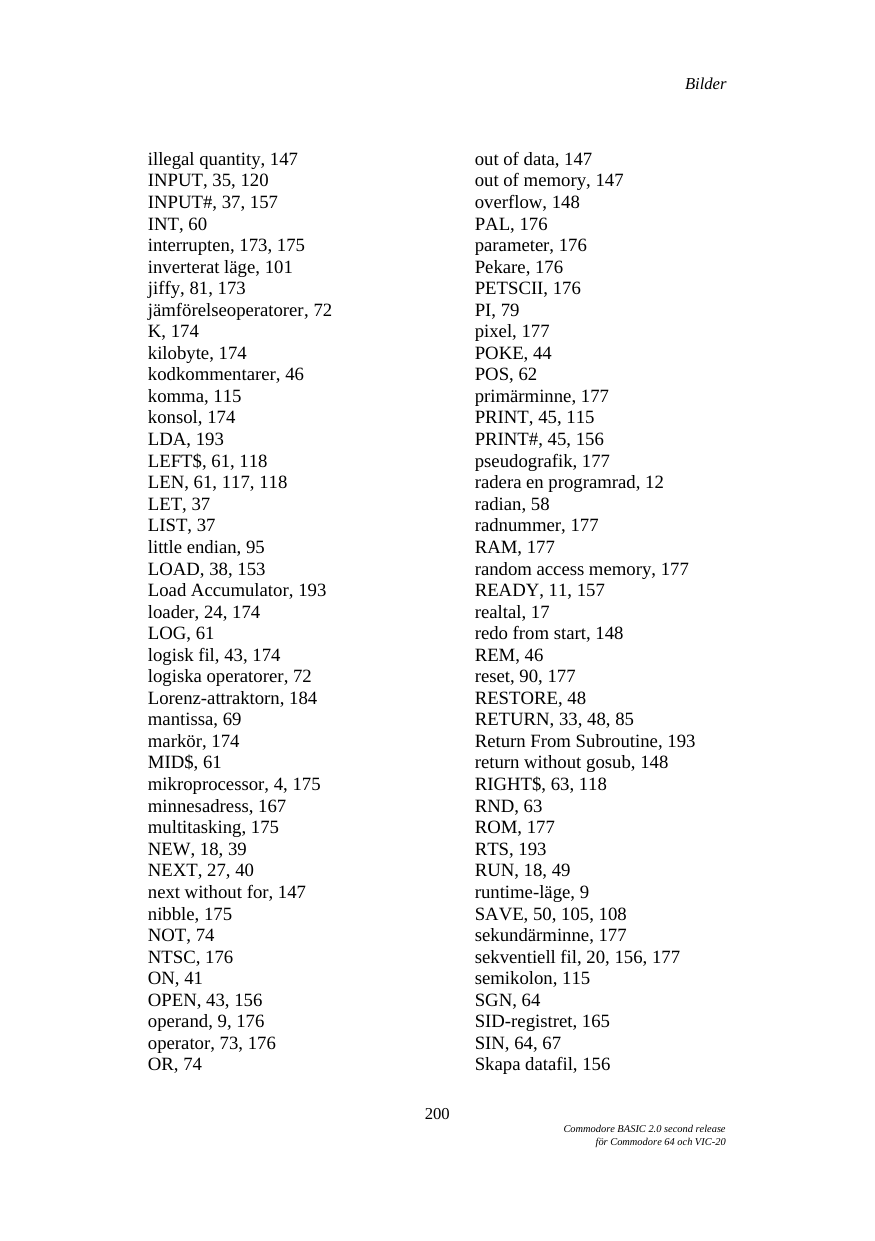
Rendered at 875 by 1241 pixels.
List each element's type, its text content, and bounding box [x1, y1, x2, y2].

text RND, 63 [474, 794, 726, 816]
text LEFT$, 61, 118 [148, 449, 399, 471]
text NOT, 74 [148, 924, 399, 946]
text MID$, 61 [148, 751, 399, 773]
text nibble, 175 [148, 902, 399, 924]
text NEW, 18, 39 [148, 838, 399, 859]
text ON, 41 [148, 967, 399, 989]
text little endian, 95 [148, 536, 399, 557]
text inverterat läge, 101 [148, 256, 399, 277]
text READY, 11, 157 [474, 579, 726, 601]
text illegal quantity, 147 [148, 148, 399, 169]
text ROM, 177 [474, 816, 726, 838]
text logisk fil, 43, 174 [148, 644, 399, 665]
text radera en programrad, 12 [474, 471, 726, 493]
text SIN, 64, 67 [474, 1032, 726, 1053]
text PRINT, 45, 115 [474, 406, 726, 428]
text kilobyte, 174 [148, 342, 399, 363]
text out of memory, 147 [474, 169, 726, 191]
text konsol, 174 [148, 406, 399, 428]
text POKE, 44 [474, 342, 726, 363]
text jämförelseoperatorer, 72 [148, 299, 399, 320]
text reset, 90, 177 [474, 665, 726, 687]
text mikroprocessor, 4, 175 [148, 773, 399, 794]
text K, 174 [148, 320, 399, 342]
text out of data, 147 [474, 148, 726, 169]
text markör, 174 [148, 730, 399, 751]
text return without gosub, 148 [474, 751, 726, 773]
text parameter, 176 [474, 234, 726, 256]
text radnummer, 177 [474, 514, 726, 536]
text RUN, 18, 49 [474, 859, 726, 881]
text sekundärminne, 177 [474, 924, 726, 946]
text INPUT, 35, 120 [148, 169, 399, 191]
text operand, 9, 176 [148, 1010, 399, 1032]
text PAL, 176 [474, 212, 726, 234]
text RETURN, 33, 48, 85 [474, 708, 726, 730]
text RIGHT$, 63, 118 [474, 773, 726, 794]
text RESTORE, 48 [474, 687, 726, 708]
text INT, 60 [148, 212, 399, 234]
text NEXT, 27, 40 [148, 859, 399, 881]
text komma, 115 [148, 385, 399, 406]
text random access memory, 177 [474, 557, 726, 579]
text LET, 37 [148, 493, 399, 514]
text next without for, 147 [148, 881, 399, 902]
text LEN, 61, 117, 118 [148, 471, 399, 493]
text LOAD, 38, 153 [148, 557, 399, 579]
text Skapa datafil, 156 [474, 1053, 726, 1075]
text PETSCII, 176 [474, 277, 726, 299]
text LIST, 37 [148, 514, 399, 536]
text minnesadress, 167 [148, 794, 399, 816]
text mantissa, 69 [148, 708, 399, 730]
text radian, 58 [474, 493, 726, 514]
text SGN, 64 [474, 989, 726, 1010]
text POS, 62 [474, 363, 726, 385]
text INPUT#, 37, 157 [148, 191, 399, 212]
text OR, 74 [148, 1053, 399, 1075]
text semikolon, 115 [474, 967, 726, 989]
text REM, 46 [474, 644, 726, 665]
text SAVE, 50, 105, 108 [474, 902, 726, 924]
text multitasking, 175 [148, 816, 399, 838]
text LOG, 61 [148, 622, 399, 644]
text pixel, 177 [474, 320, 726, 342]
text logiska operatorer, 72 [148, 665, 399, 687]
text realtal, 17 [474, 601, 726, 622]
text PI, 79 [474, 299, 726, 320]
text OPEN, 43, 156 [148, 989, 399, 1010]
text LDA, 193 [148, 428, 399, 449]
text pseudografik, 177 [474, 449, 726, 471]
text loader, 24, 174 [148, 601, 399, 622]
text Return From Subroutine, 193 [474, 730, 726, 751]
text RTS, 193 [474, 838, 726, 859]
text sekventiell fil, 20, 156, 177 [474, 946, 726, 967]
text SID-registret, 165 [474, 1010, 726, 1032]
text jiffy, 81, 173 [148, 277, 399, 299]
text NTSC, 176 [148, 946, 399, 967]
text Load Accumulator, 193 [148, 579, 399, 601]
text Lorenz-attraktorn, 184 [148, 687, 399, 708]
text runtime-läge, 9 [474, 881, 726, 902]
text interrupten, 173, 175 [148, 234, 399, 256]
text RAM, 177 [474, 536, 726, 557]
text PRINT#, 45, 156 [474, 428, 726, 449]
text Pekare, 176 [474, 256, 726, 277]
text operator, 73, 176 [148, 1032, 399, 1053]
text overflow, 148 [474, 191, 726, 212]
text primärminne, 177 [474, 385, 726, 406]
text redo from start, 148 [474, 622, 726, 644]
text kodkommentarer, 46 [148, 363, 399, 385]
